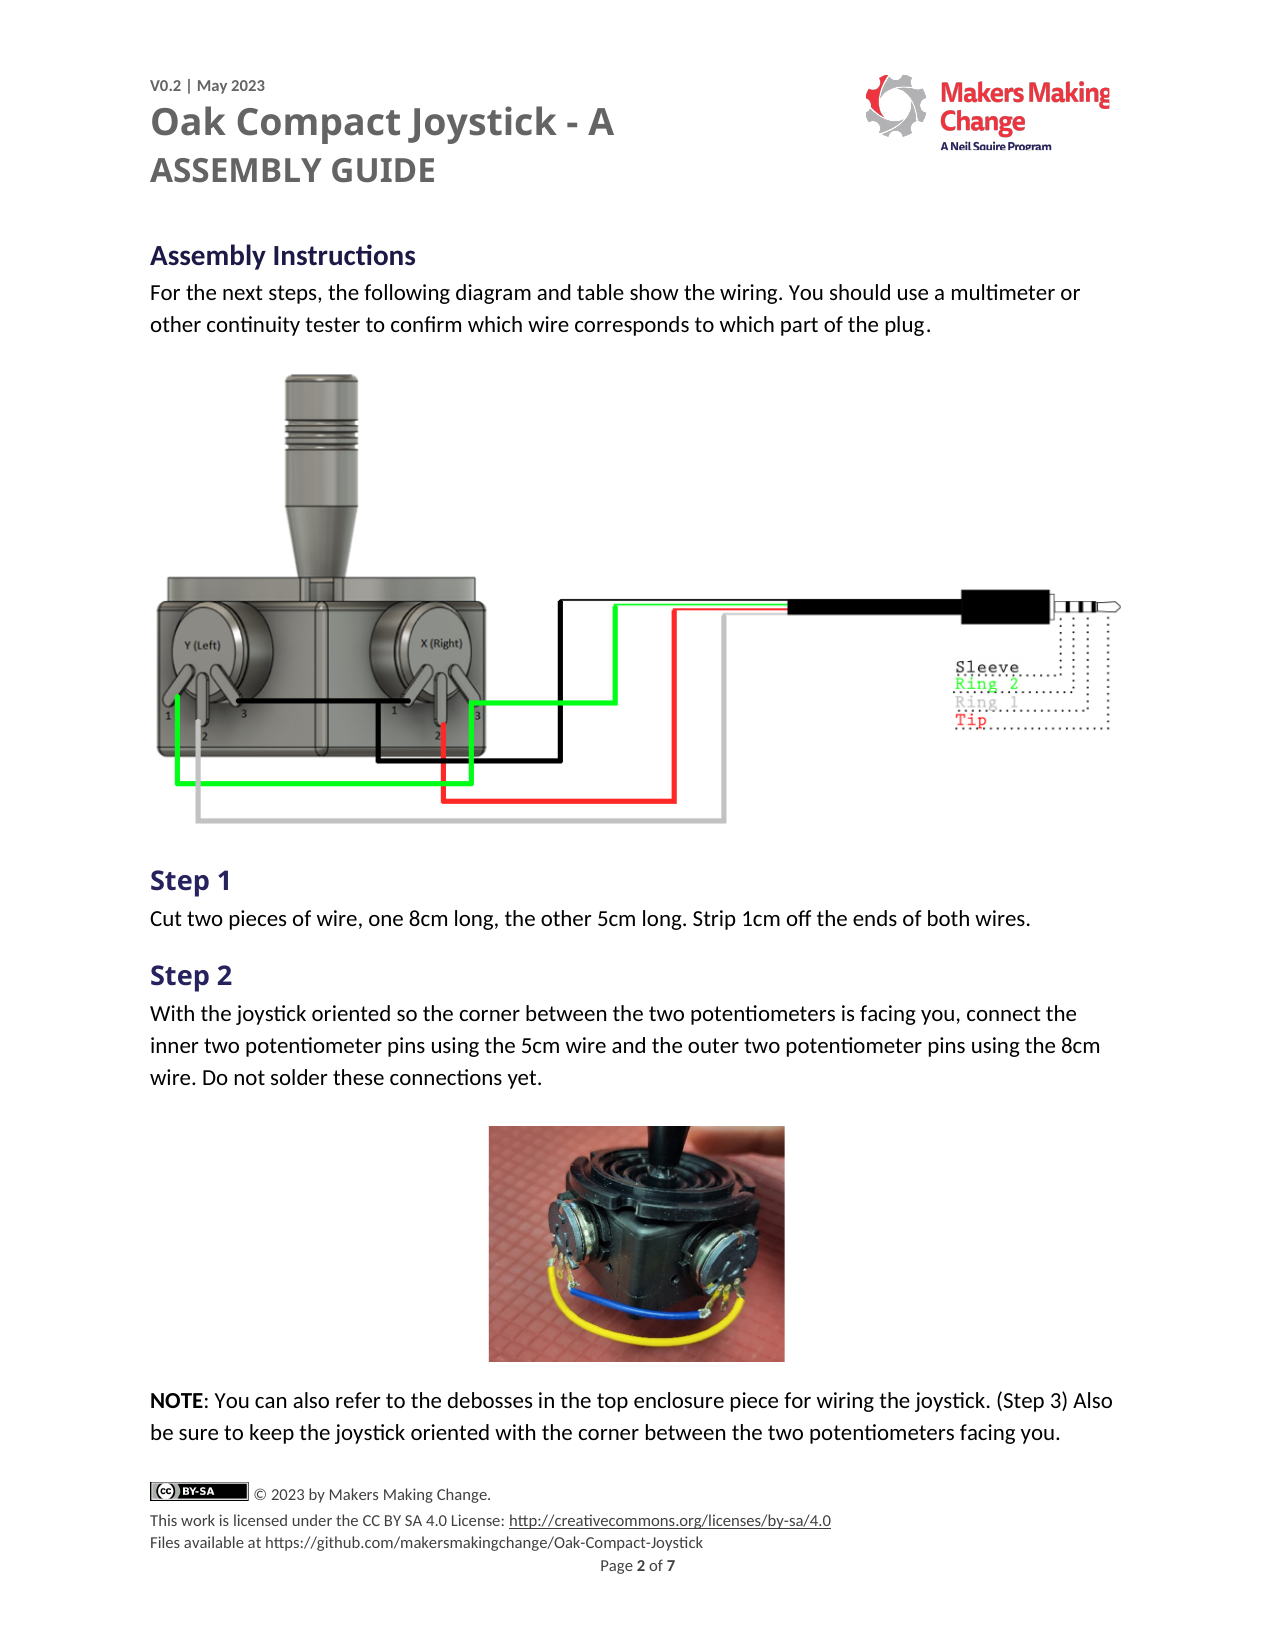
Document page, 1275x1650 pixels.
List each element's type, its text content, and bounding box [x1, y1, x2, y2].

picture [150, 363, 1125, 837]
text NOTE: You can also refer to the debosses in the top enclosure piece for wiring the joystick. (Step 3) Also be sure to keep the joystick oriented with the corner between the two potentiometers facing you. [150, 1386, 1125, 1446]
picture [150, 1482, 249, 1501]
subtitle Assembly Instructions [150, 237, 1125, 273]
picture [865, 75, 1110, 151]
text Cut two pieces of wire, one 8cm long, the other 5cm long. Strip 1cm off the ends of both wires. [150, 904, 1125, 932]
subtitle Step 2 [150, 957, 1125, 993]
subtitle Step 1 [150, 861, 1125, 898]
text With the joystick oriented so the corner between the two potentiometers is facing you, connect the inner two potentiometer pins using the 5cm wire and the outer two potentiometer pins using the 8cm wire. Do not solder these connections yet. [150, 999, 1125, 1091]
picture [489, 1126, 785, 1362]
text For the next steps, the following diagram and table show the wiring. You should use a multimeter or other continuity tester to confirm which wire corresponds to which part of the plug. [150, 278, 1125, 338]
